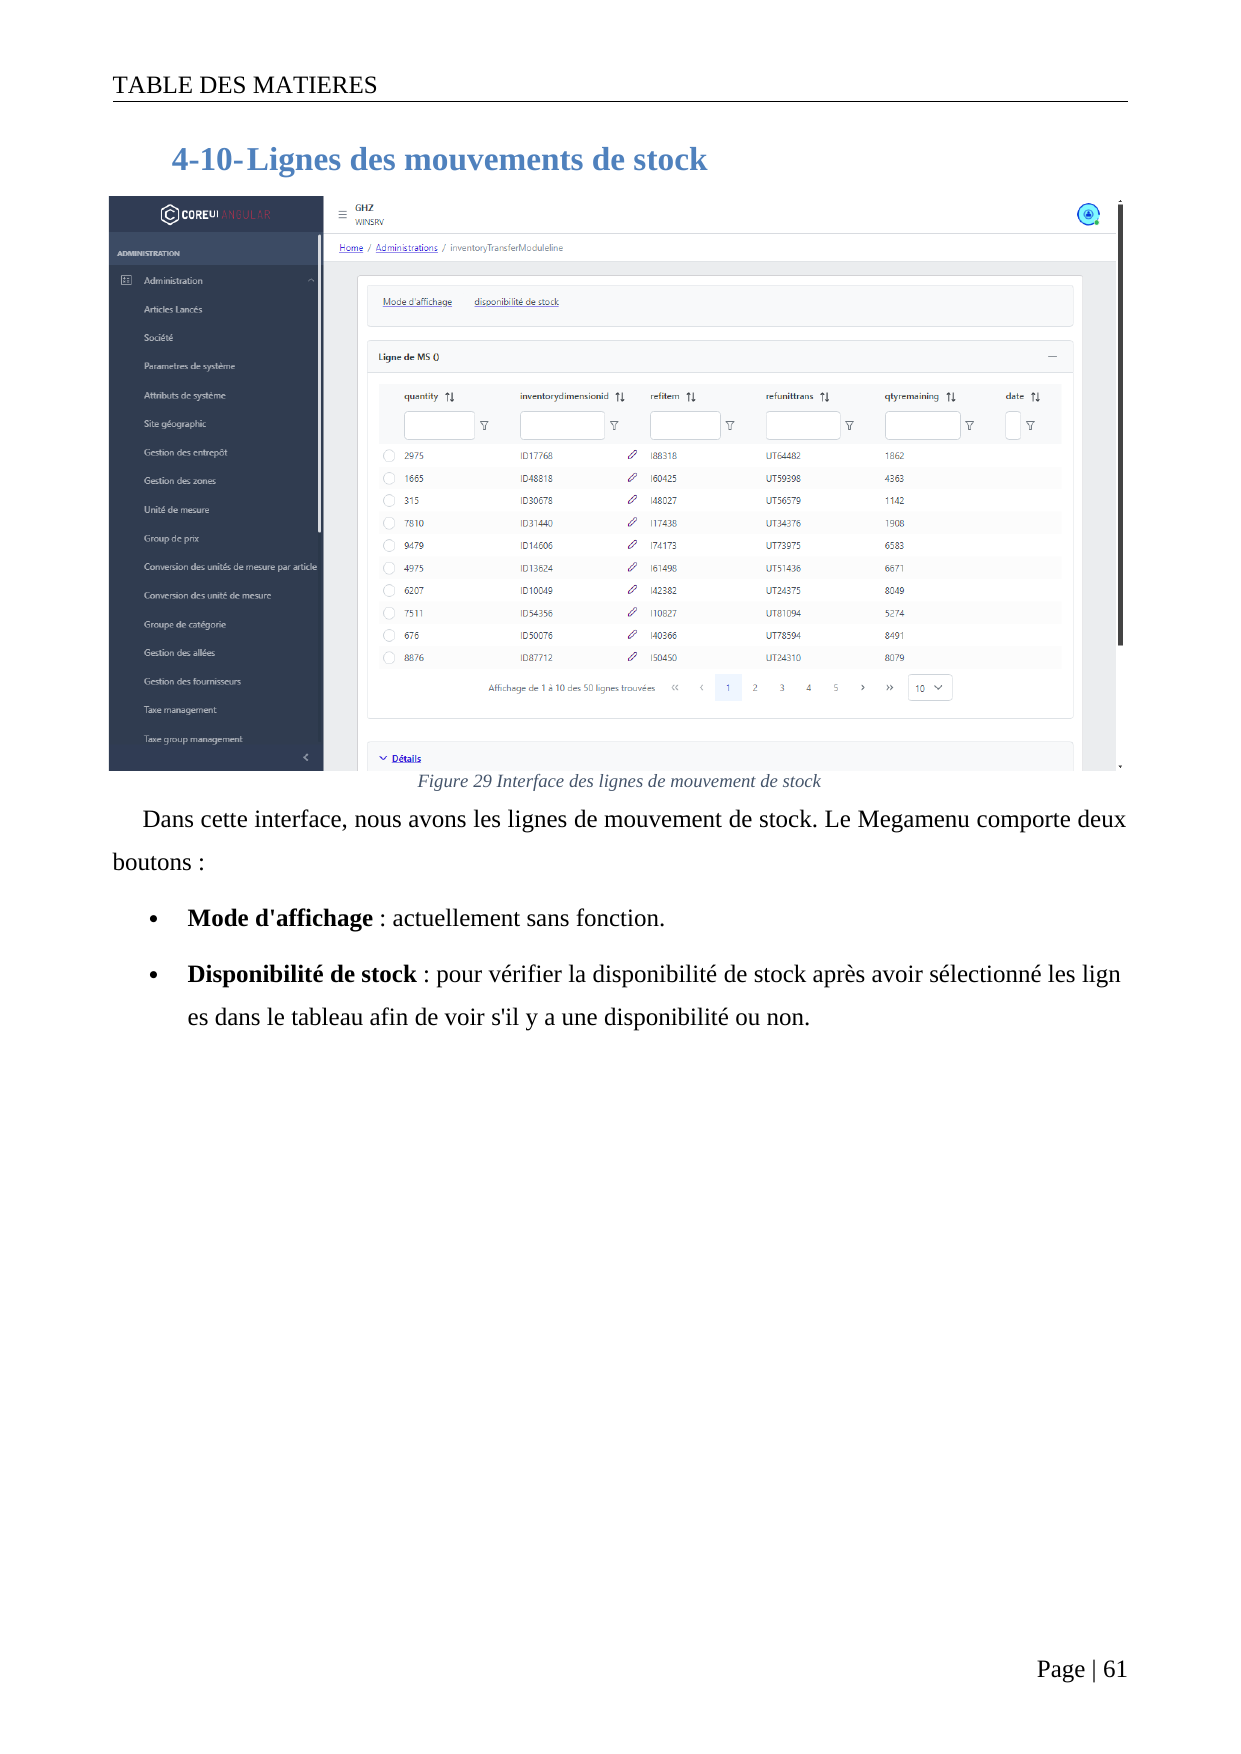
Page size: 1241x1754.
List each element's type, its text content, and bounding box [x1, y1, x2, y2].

subtitle Lignes des mouvements de stock [172, 139, 1128, 178]
text Dans cette interface, nous avons les lignes de mouvement de stock. Le Megamenu comporte deux boutons : [112, 804, 1128, 876]
picture [108, 196, 1124, 771]
list Mode d'affichage : actuellement sans fonction. [150, 903, 1128, 932]
list Disponibilité de stock : pour vérifier la disponibilité de stock après avoir sélectionné les lignes dans le tableau afin de voir s'il y a une disponibilité ou non. [150, 959, 1128, 1031]
text Figure 29 Interface des lignes de mouvement de stock [112, 770, 1128, 792]
